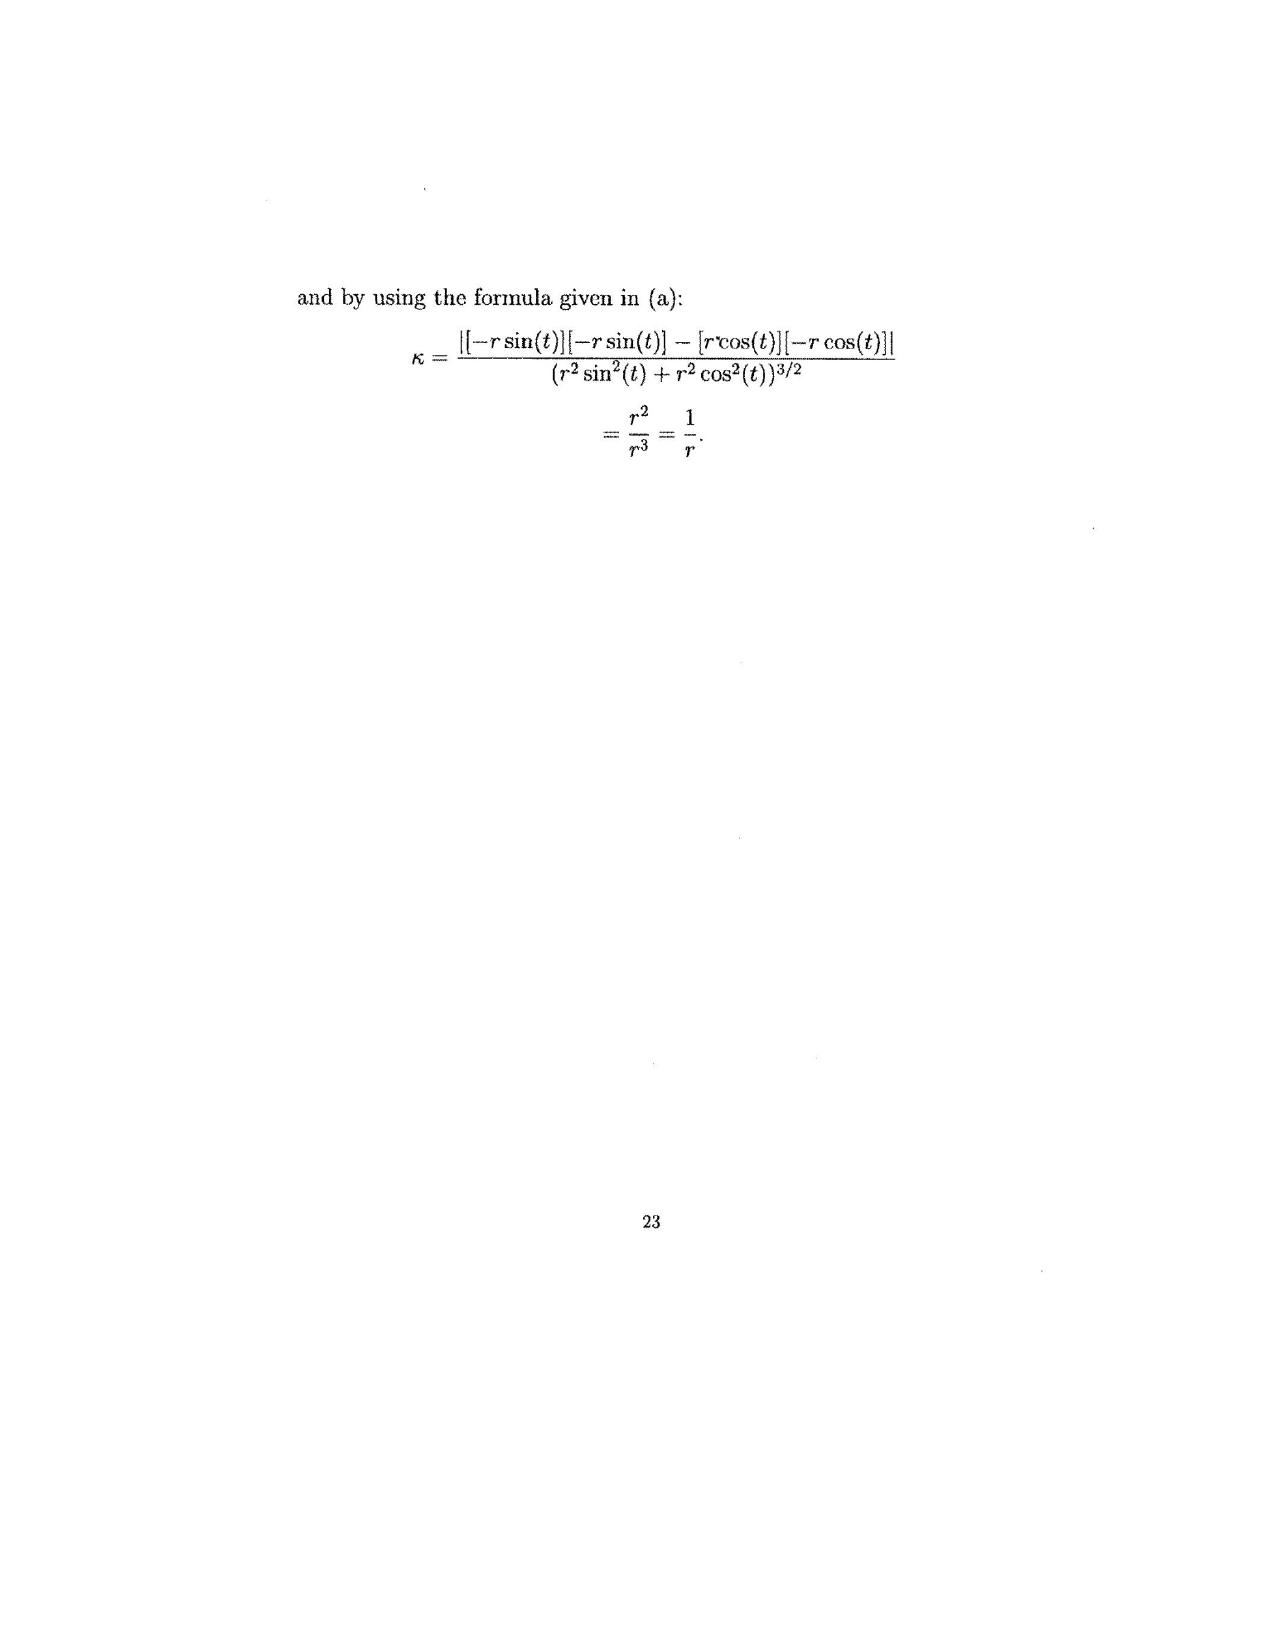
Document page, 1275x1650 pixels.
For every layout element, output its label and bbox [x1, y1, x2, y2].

picture [150, 150, 1125, 1501]
